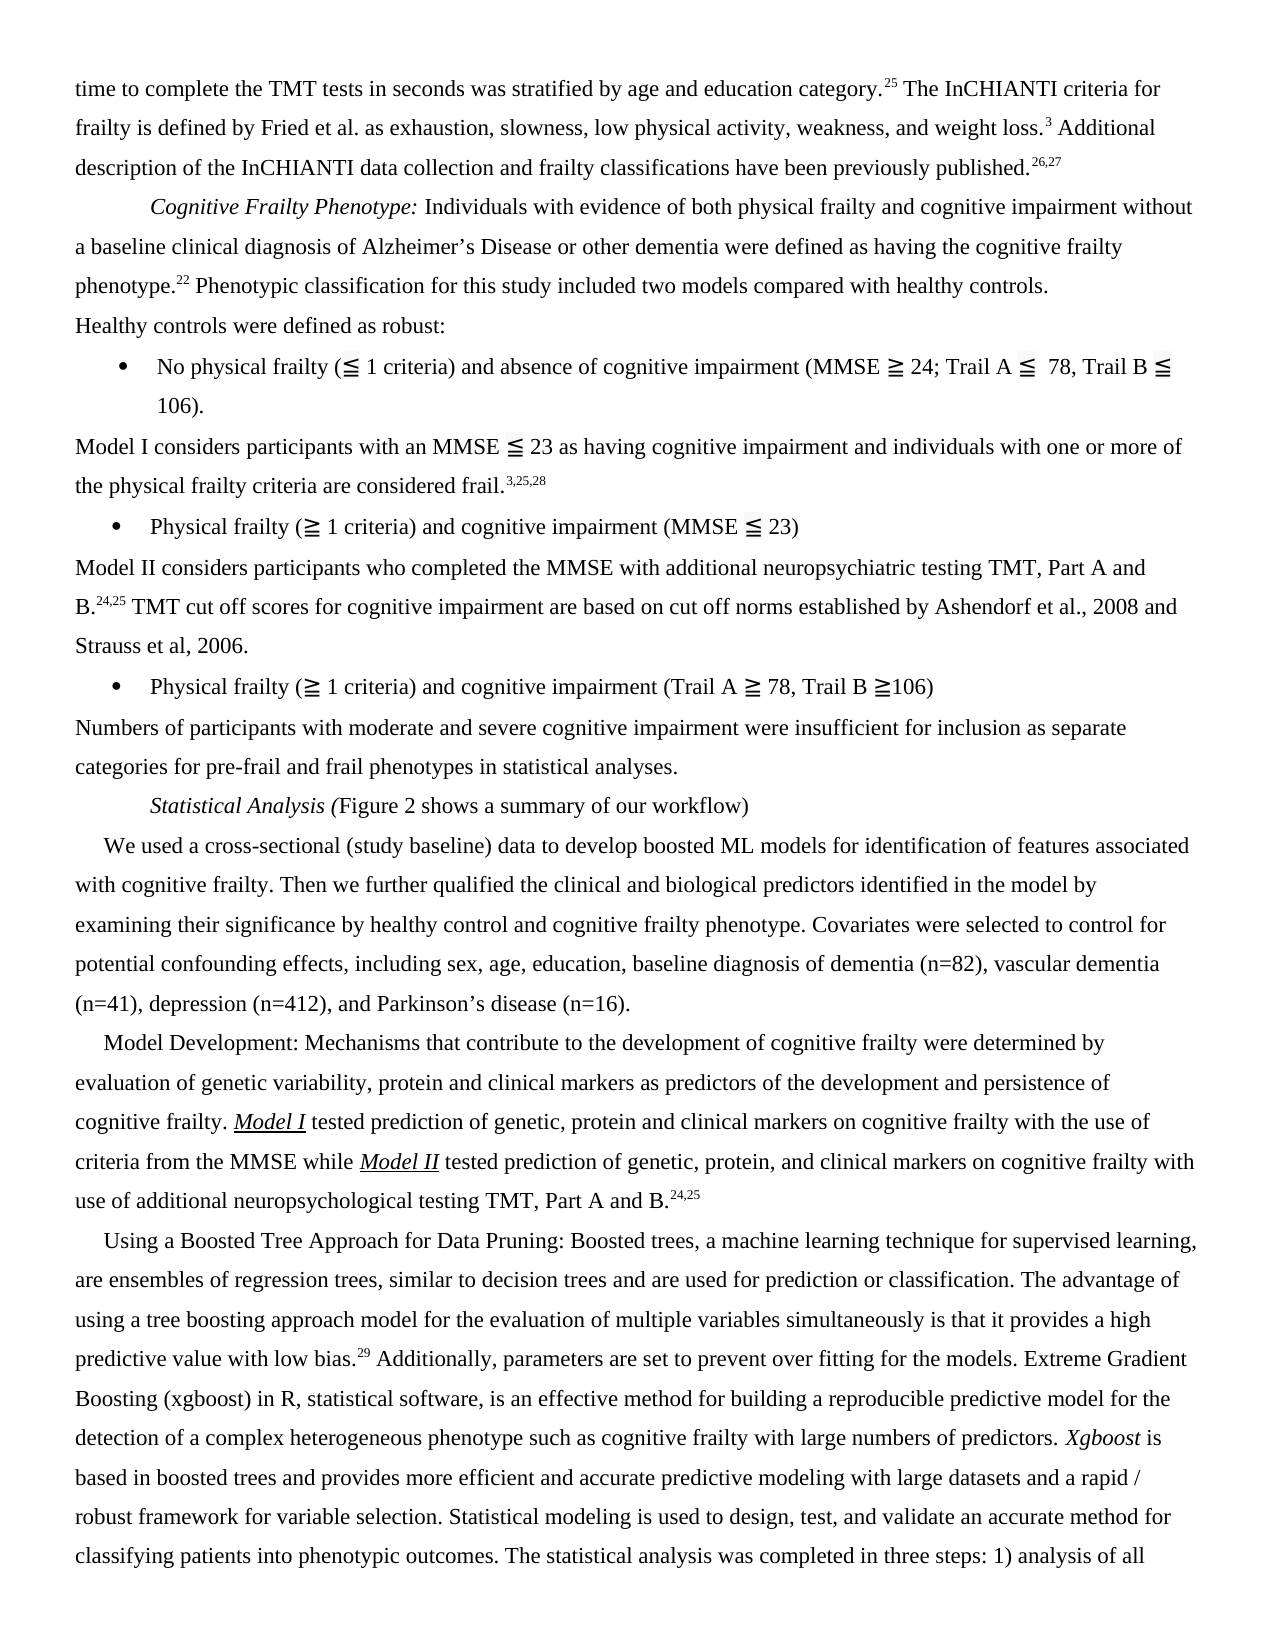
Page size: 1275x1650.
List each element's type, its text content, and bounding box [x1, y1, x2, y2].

text Statistical Analysis (Figure 2 shows a summary of our workflow) [75, 792, 1200, 819]
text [75, 75, 1200, 180]
text We used a cross-sectional (study baseline) data to develop boosted ML models for identification of features associated with cognitive frailty. Then we further qualified the clinical and biological predictors identified in the model by examining their significance by healthy control and cognitive frailty phenotype. Covariates were selected to control for potential confounding effects, including sex, age, education, baseline diagnosis of dementia (n=82), vascular dementia (n=41), depression (n=412), and Parkinson’s disease (n=16). [75, 832, 1200, 1016]
text Cognitive Frailty Phenotype: Individuals with evidence of both physical frailty and cognitive impairment without a baseline clinical diagnosis of Alzheimer’s Disease or other dementia were defined as having the cognitive frailty phenotype.22 Phenotypic classification for this study included two models compared with healthy controls. [75, 193, 1200, 299]
text Numbers of participants with moderate and severe cognitive impairment were insufficient for inclusion as separate categories for pre-frail and frail phenotypes in statistical analyses. [75, 713, 1200, 779]
list Physical frailty (≧ 1 criteria) and cognitive impairment (MMSE ≦ 23) [112, 512, 1200, 540]
text Model Development: Mechanisms that contribute to the development of cognitive frailty were determined by evaluation of genetic variability, protein and clinical markers as predictors of the development and persistence of cognitive frailty. Model I tested prediction of genetic, protein and clinical markers on cognitive frailty with the use of criteria from the MMSE while Model II tested prediction of genetic, protein, and clinical markers on cognitive frailty with use of additional neuropsychological testing TMT, Part A and B.24,25 [75, 1029, 1200, 1214]
list No physical frailty (≦ 1 criteria) and absence of cognitive impairment (MMSE ≧ 24; Trail A ≦ 78, Trail B ≦ 106). [119, 351, 1200, 418]
text Healthy controls were defined as robust: [75, 312, 1200, 338]
list Physical frailty (≧ 1 criteria) and cognitive impairment (Trail A ≧ 78, Trail B ≧106) [112, 672, 1200, 700]
text Model II considers participants who completed the MMSE with additional neuropsychiatric testing TMT, Part A and B.24,25 TMT cut off scores for cognitive impairment are based on cut off norms established by Ashendorf et al., 2008 and Strauss et al, 2006. [75, 553, 1200, 659]
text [75, 1227, 1200, 1569]
text Model I considers participants with an MMSE ≦ 23 as having cognitive impairment and individuals with one or more of the physical frailty criteria are considered frail.3,25,28 [75, 432, 1200, 499]
